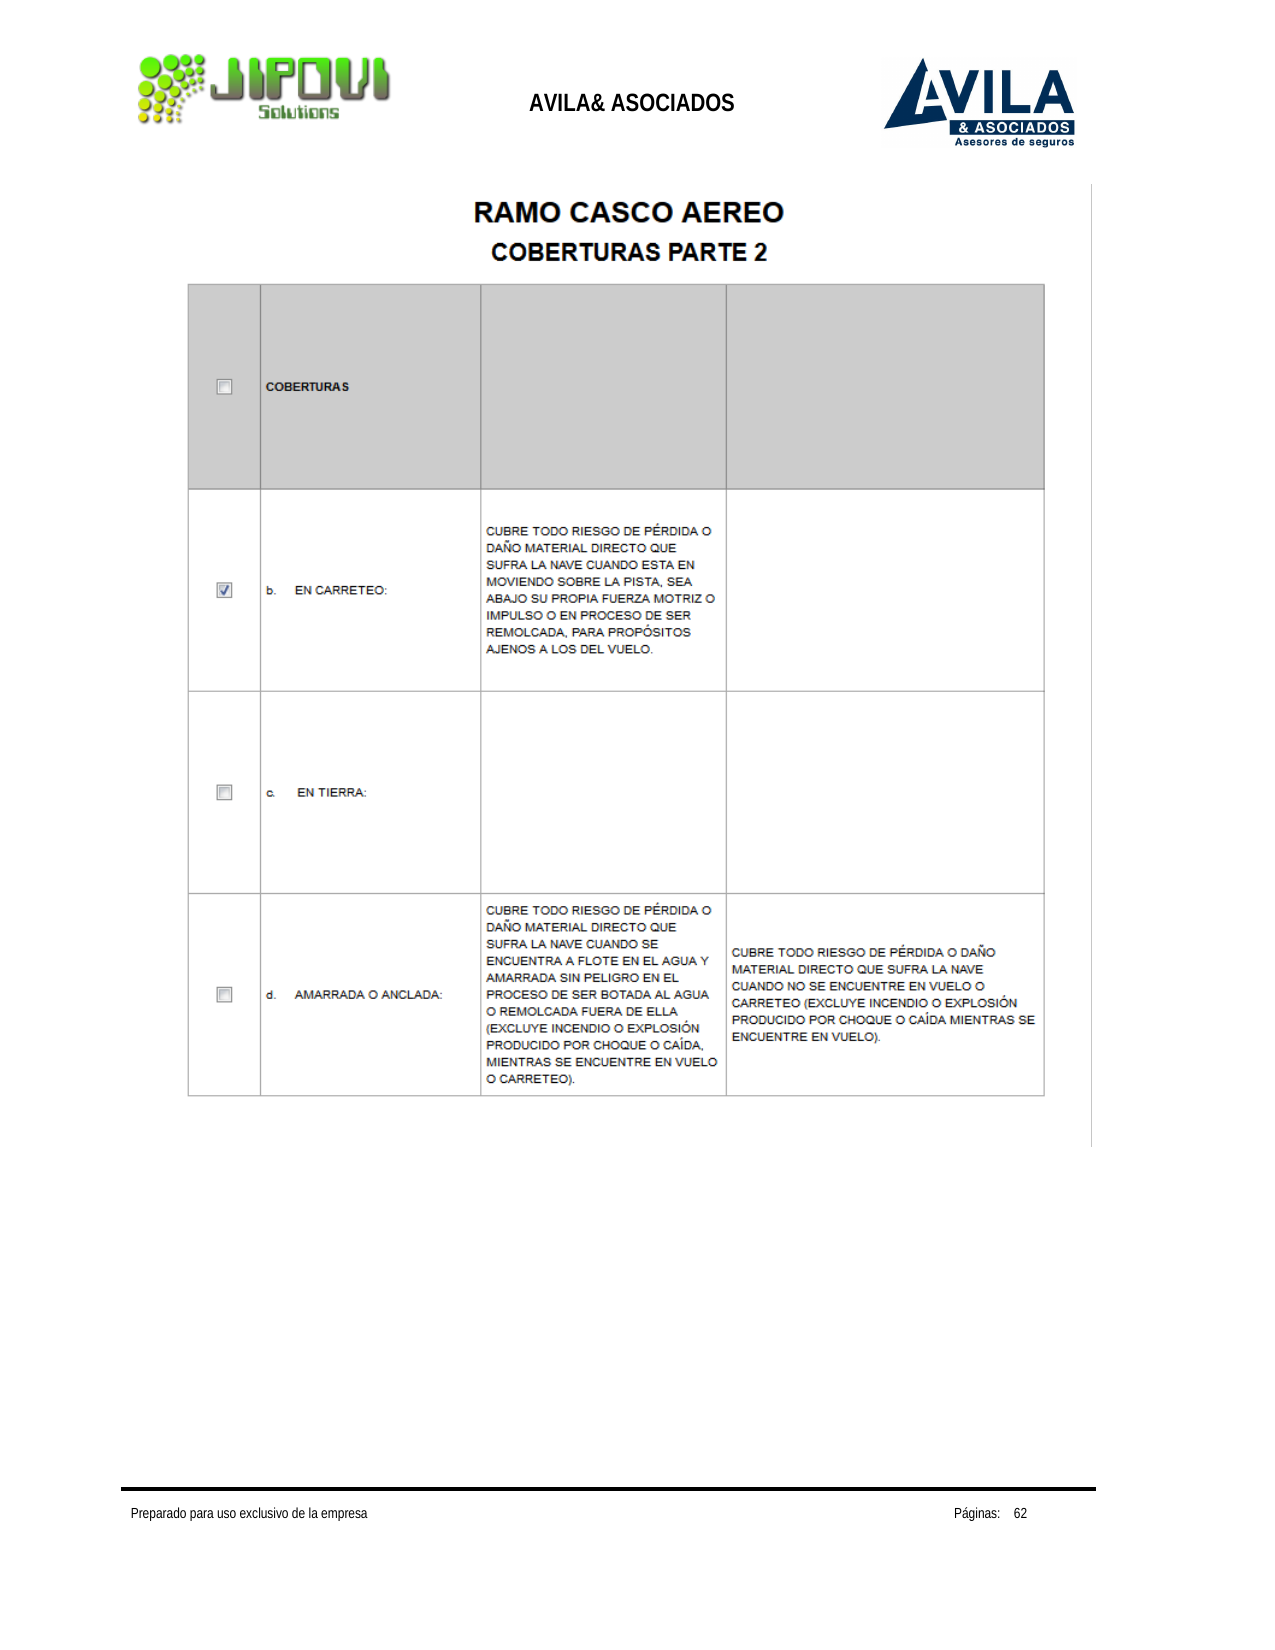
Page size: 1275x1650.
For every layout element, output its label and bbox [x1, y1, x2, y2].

picture [131, 47, 394, 128]
picture [881, 57, 1077, 148]
picture [130, 184, 1093, 1147]
